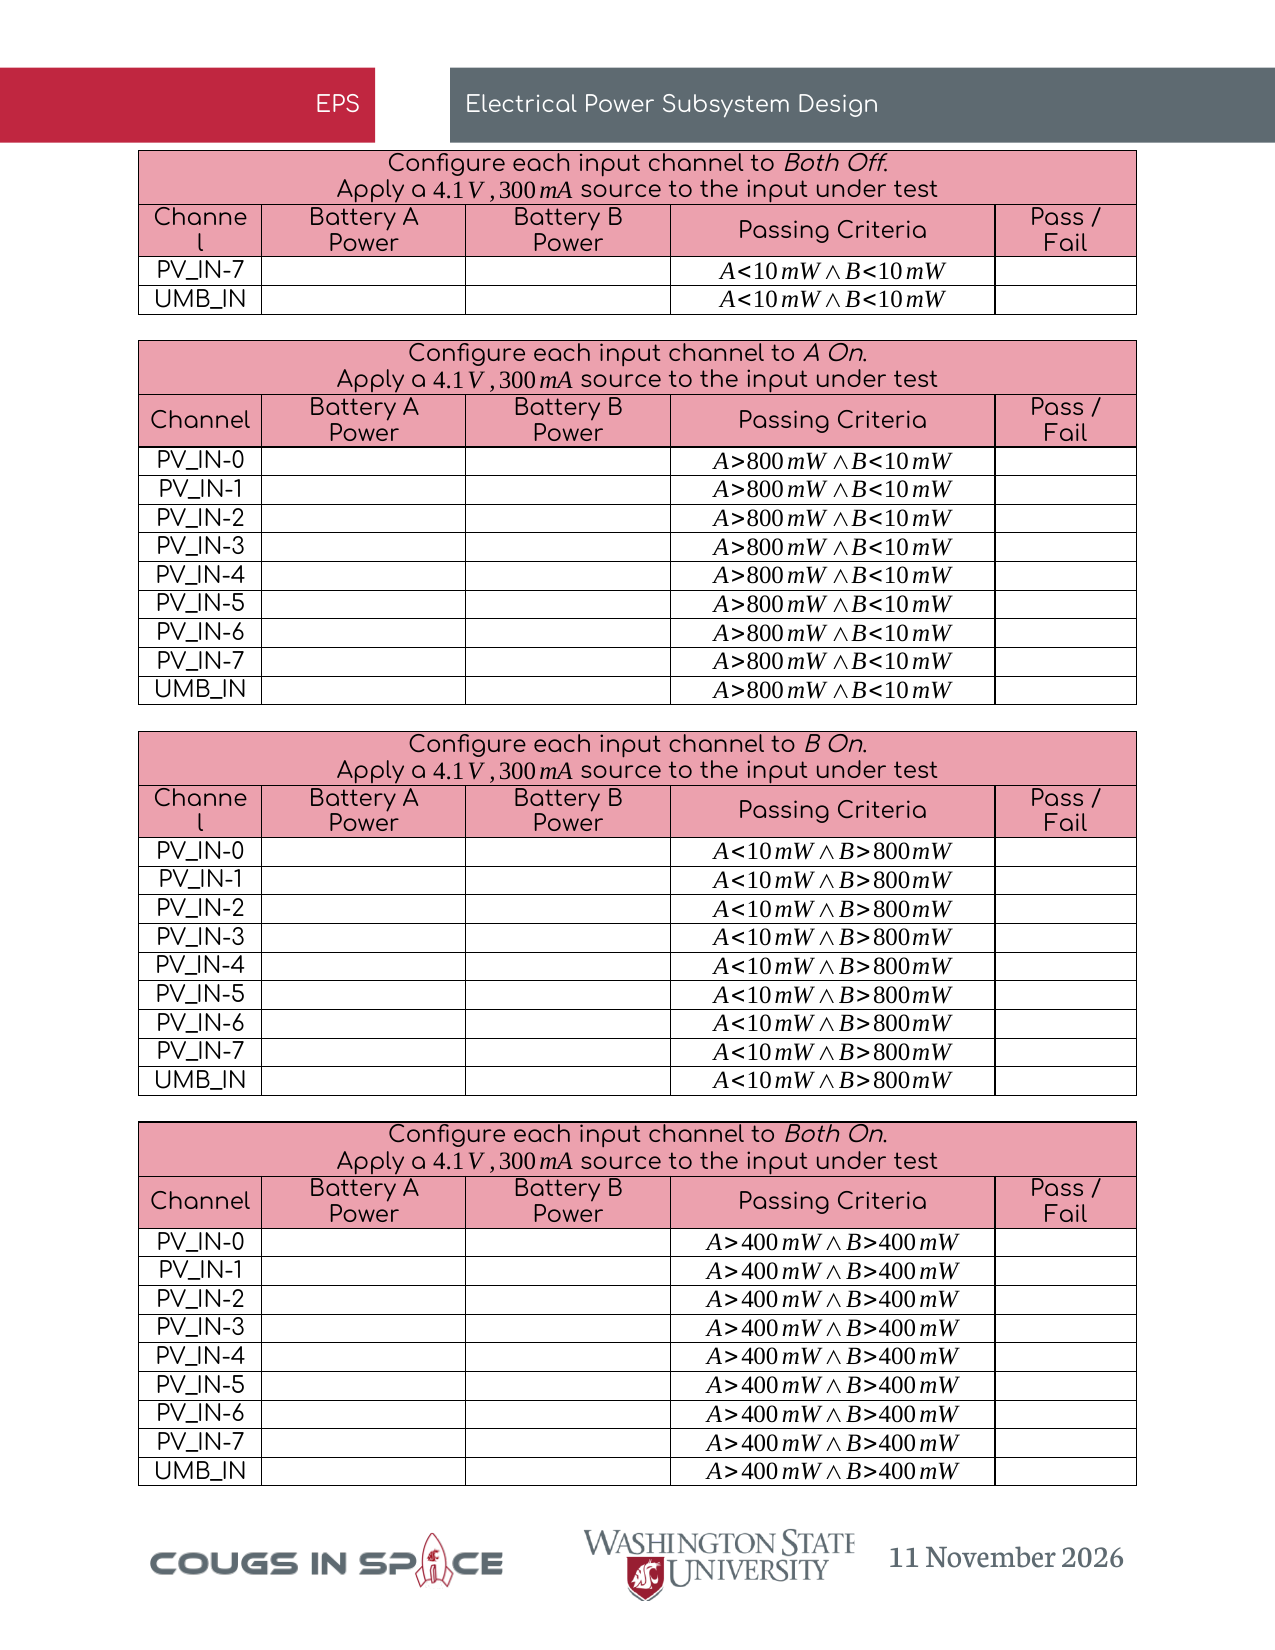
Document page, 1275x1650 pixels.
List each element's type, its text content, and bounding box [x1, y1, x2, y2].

table_cell [466, 533, 670, 561]
table_cell [262, 257, 465, 285]
table_cell [996, 562, 1136, 589]
table_cell [262, 924, 465, 952]
table_cell [996, 257, 1136, 285]
table_cell [996, 1067, 1136, 1095]
table_cell PV_IN-7 [139, 1039, 261, 1066]
table_cell [262, 1039, 465, 1066]
table_cell [466, 1343, 670, 1371]
table_cell [671, 677, 994, 704]
table_cell [262, 1401, 465, 1428]
table_cell [671, 562, 994, 589]
table_cell Pass / Fail [996, 786, 1136, 837]
table_cell [466, 448, 670, 475]
table_cell [466, 648, 670, 676]
table_cell [466, 619, 670, 647]
table_cell [466, 1315, 670, 1342]
table_cell [262, 648, 465, 676]
table_cell [262, 476, 465, 504]
table_cell PV_IN-6 [139, 619, 261, 647]
table_cell PV_IN-0 [139, 448, 261, 475]
table_cell [262, 619, 465, 647]
table_cell PV_IN-5 [139, 1372, 261, 1399]
table_cell PV_IN-3 [139, 533, 261, 561]
table_cell [262, 1458, 465, 1485]
table_cell PV_IN-5 [139, 591, 261, 618]
table_cell Channel [139, 395, 261, 446]
table_header Configure each input channel to Both On. Apply a source to the input under test [139, 1123, 1136, 1176]
table_cell [671, 648, 994, 676]
table_cell PV_IN-7 [139, 648, 261, 676]
table_cell [466, 1010, 670, 1037]
table_cell Battery A Power [262, 395, 465, 446]
table_cell Battery B Power [466, 395, 670, 446]
table_cell [262, 838, 465, 866]
table_cell [671, 1343, 994, 1371]
table_cell Channel [139, 1177, 261, 1228]
table_cell [996, 448, 1136, 475]
table_cell UMB_IN [139, 677, 261, 704]
table_cell Battery B Power [466, 786, 670, 837]
table_cell PV_IN-0 [139, 838, 261, 866]
table_cell [262, 867, 465, 894]
table_cell [262, 981, 465, 1009]
table_cell [996, 1229, 1136, 1256]
table_cell [671, 1372, 994, 1399]
table_cell [262, 1315, 465, 1342]
table_cell [262, 895, 465, 923]
table_cell [671, 924, 994, 952]
table_cell PV_IN-7 [139, 257, 261, 285]
table_cell [671, 1039, 994, 1066]
table_cell PV_IN-4 [139, 562, 261, 589]
table_cell [996, 1257, 1136, 1285]
table_cell [262, 677, 465, 704]
table_cell Passing Criteria [671, 395, 994, 446]
table_cell [262, 1067, 465, 1095]
table_cell [466, 476, 670, 504]
table_cell PV_IN-5 [139, 981, 261, 1009]
table_cell [466, 895, 670, 923]
table_cell [671, 895, 994, 923]
table_cell Battery B Power [466, 1177, 670, 1228]
table_cell [262, 562, 465, 589]
table_cell [996, 286, 1136, 313]
table_cell [671, 1286, 994, 1313]
table_cell [671, 838, 994, 866]
table_cell [262, 1372, 465, 1399]
table_cell [466, 591, 670, 618]
table_cell [262, 1343, 465, 1371]
table_cell [466, 257, 670, 285]
table_cell Passing Criteria [671, 786, 994, 837]
table_cell [996, 1315, 1136, 1342]
table_cell [262, 1229, 465, 1256]
table_cell [466, 1257, 670, 1285]
table_cell [671, 476, 994, 504]
table_cell [996, 648, 1136, 676]
table_cell PV_IN-3 [139, 1315, 261, 1342]
table_cell [671, 619, 994, 647]
table_cell PV_IN-1 [139, 1257, 261, 1285]
table_cell [671, 1458, 994, 1485]
table_cell [996, 838, 1136, 866]
table_cell [466, 924, 670, 952]
picture [150, 1532, 503, 1589]
table_cell [262, 533, 465, 561]
table_cell [671, 591, 994, 618]
table_cell [671, 1010, 994, 1037]
table_cell [671, 505, 994, 532]
table_cell PV_IN-1 [139, 476, 261, 504]
table_cell Passing Criteria [671, 1177, 994, 1228]
table_cell [262, 591, 465, 618]
table_cell [996, 1458, 1136, 1485]
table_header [139, 151, 1136, 204]
table_cell [466, 867, 670, 894]
table_cell [996, 895, 1136, 923]
table_cell Battery A Power [262, 205, 465, 256]
table_cell [996, 1401, 1136, 1428]
table_cell [466, 286, 670, 313]
table_cell PV_IN-3 [139, 924, 261, 952]
table_cell Pass / Fail [996, 205, 1136, 256]
table_cell [671, 1067, 994, 1095]
table_cell [996, 677, 1136, 704]
table_cell PV_IN-7 [139, 1429, 261, 1457]
table_cell Battery B Power [466, 205, 670, 256]
table_cell [996, 476, 1136, 504]
table_cell UMB_IN [139, 286, 261, 313]
table_cell [262, 1286, 465, 1313]
table_cell [262, 1010, 465, 1037]
table_cell [996, 924, 1136, 952]
table_cell Pass / Fail [996, 1177, 1136, 1228]
table_cell [466, 677, 670, 704]
picture [582, 1528, 854, 1601]
table_cell [996, 591, 1136, 618]
table_cell [671, 1315, 994, 1342]
table_cell [262, 1257, 465, 1285]
table_cell [262, 448, 465, 475]
table_cell [671, 286, 994, 313]
table_cell UMB_IN [139, 1458, 261, 1485]
table_cell [466, 1067, 670, 1095]
table_cell [671, 1229, 994, 1256]
table_cell [466, 562, 670, 589]
table_cell [671, 533, 994, 561]
table_cell [262, 505, 465, 532]
table_cell PV_IN-6 [139, 1401, 261, 1428]
table_cell UMB_IN [139, 1067, 261, 1095]
table_cell [671, 257, 994, 285]
table_cell [466, 838, 670, 866]
table_cell [671, 867, 994, 894]
table_cell [466, 1229, 670, 1256]
table_cell [466, 505, 670, 532]
table_cell [466, 1372, 670, 1399]
table_cell [466, 1286, 670, 1313]
table_cell [671, 1401, 994, 1428]
table_cell PV_IN-0 [139, 1229, 261, 1256]
table_cell [996, 981, 1136, 1009]
table_cell PV_IN-2 [139, 895, 261, 923]
table_cell [996, 1429, 1136, 1457]
table_cell Channel [139, 205, 261, 256]
table_cell Channel [139, 786, 261, 837]
table_cell PV_IN-4 [139, 1343, 261, 1371]
table_cell Passing Criteria [671, 205, 994, 256]
table_cell [671, 448, 994, 475]
table_cell [466, 1458, 670, 1485]
table_cell PV_IN-2 [139, 1286, 261, 1313]
table_cell PV_IN-6 [139, 1010, 261, 1037]
table_cell [996, 1343, 1136, 1371]
table_cell [671, 981, 994, 1009]
table_cell [466, 1401, 670, 1428]
table_cell Pass / Fail [996, 395, 1136, 446]
table_cell [996, 1372, 1136, 1399]
table_cell [671, 1257, 994, 1285]
table_cell [996, 619, 1136, 647]
table_cell [466, 1429, 670, 1457]
table_cell [996, 1286, 1136, 1313]
table_cell [996, 1039, 1136, 1066]
table_cell [996, 953, 1136, 980]
table_header Configure each input channel to A On. Apply a source to the input under test [139, 341, 1136, 394]
table_cell PV_IN-1 [139, 867, 261, 894]
table_cell [996, 533, 1136, 561]
table_cell [671, 953, 994, 980]
table_cell [466, 1039, 670, 1066]
table_cell PV_IN-4 [139, 953, 261, 980]
table_cell [996, 867, 1136, 894]
table_cell [466, 981, 670, 1009]
table_cell [996, 1010, 1136, 1037]
table_cell [262, 953, 465, 980]
table_cell [996, 505, 1136, 532]
table_cell [262, 286, 465, 313]
table_cell [671, 1429, 994, 1457]
table_cell Battery A Power [262, 786, 465, 837]
table_header Configure each input channel to B On. Apply a source to the input under test [139, 732, 1136, 785]
table_cell [262, 1429, 465, 1457]
table_cell Battery A Power [262, 1177, 465, 1228]
table_cell [466, 953, 670, 980]
table_cell PV_IN-2 [139, 505, 261, 532]
